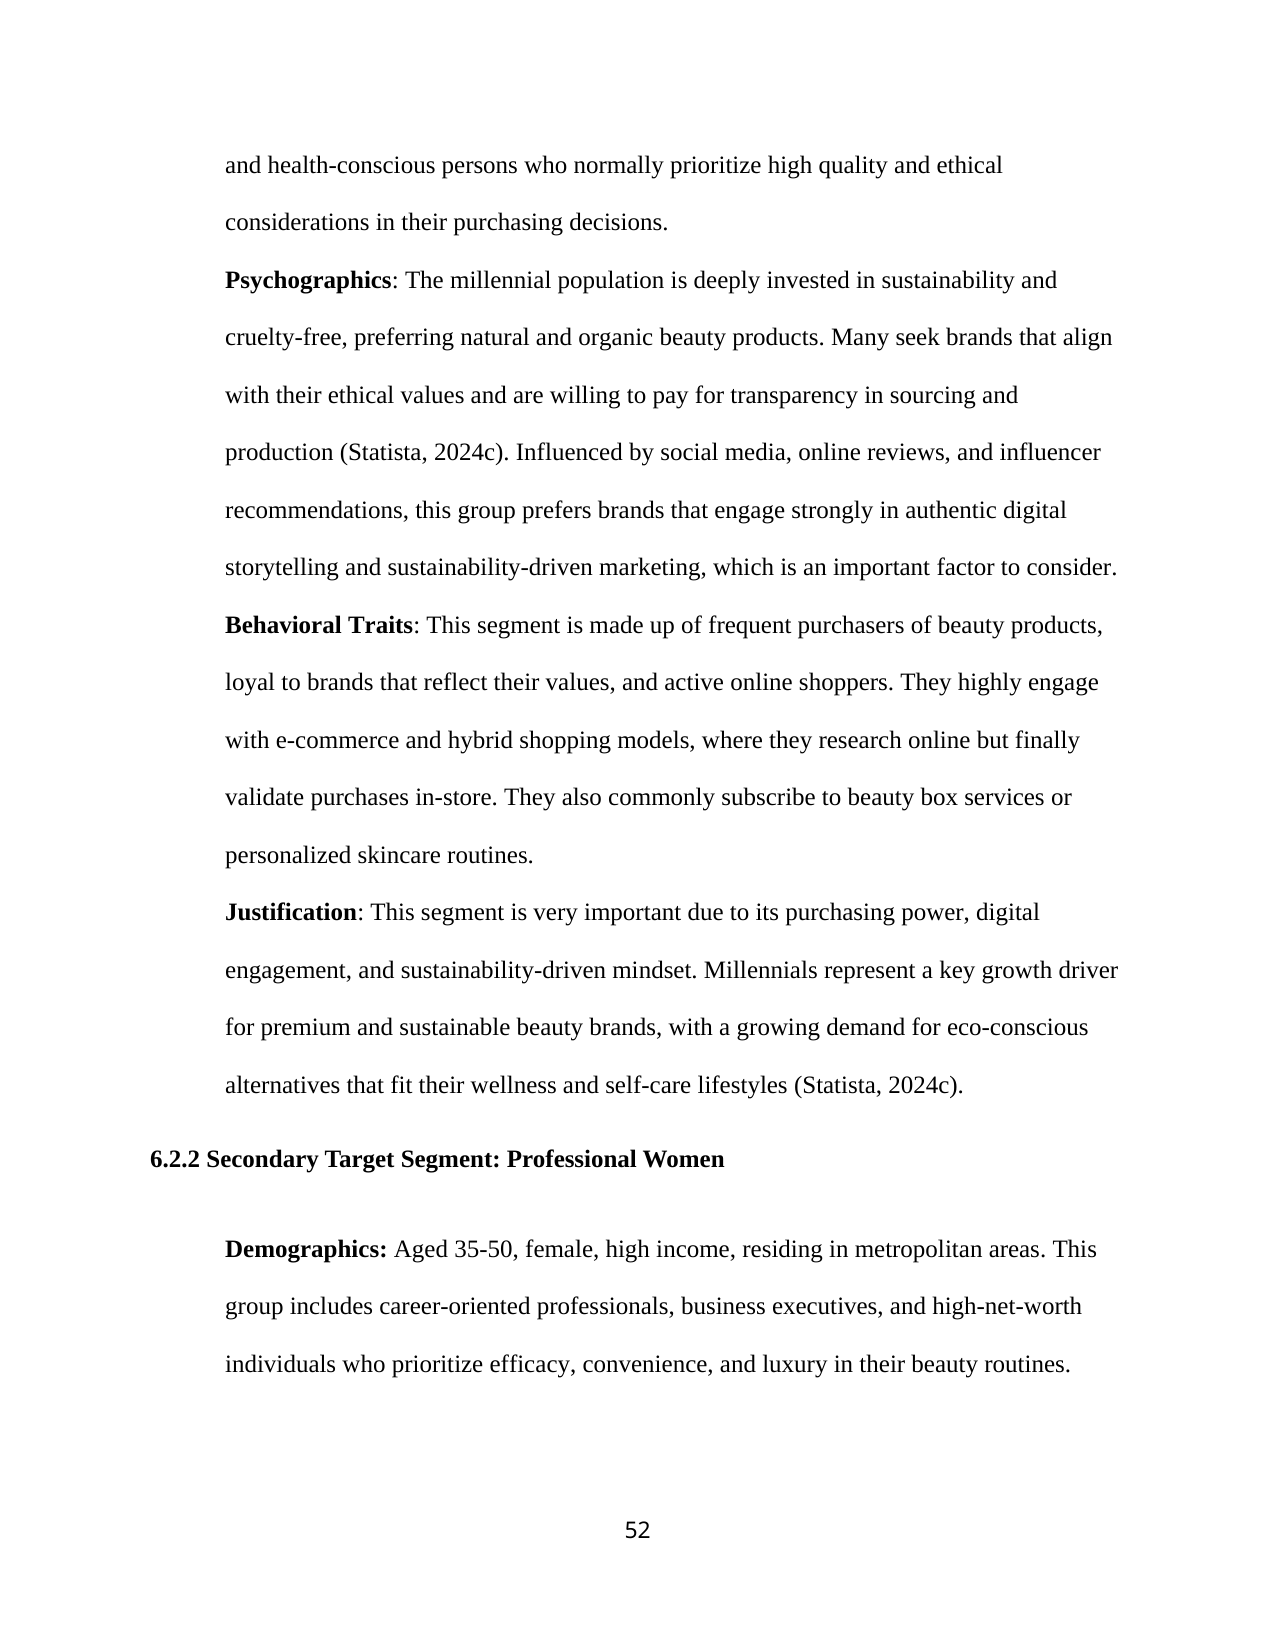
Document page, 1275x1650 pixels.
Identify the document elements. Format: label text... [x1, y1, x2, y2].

text Behavioral Traits: This segment is made up of frequent purchasers of beauty products, loyal to brands that reflect their values, and active online shoppers. They highly engage with e-commerce and hybrid shopping models, where they research online but finally validate purchases in-store. They also commonly subscribe to beauty box services or personalized skincare routines. [225, 610, 1125, 869]
text Justification: This segment is very important due to its purchasing power, digital engagement, and sustainability-driven mindset. Millennials represent a key growth driver for premium and sustainable beauty brands, with a growing demand for eco-conscious alternatives that fit their wellness and self-care lifestyles (Statista, 2024c). [225, 897, 1125, 1099]
subtitle 6.2.2 Secondary Target Segment: Professional Women [150, 1144, 1125, 1173]
text Demographics: Aged 35-50, female, high income, residing in metropolitan areas. This group includes career-oriented professionals, business executives, and high-net-worth individuals who prioritize efficacy, convenience, and luxury in their beauty routines. [225, 1234, 1125, 1378]
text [225, 150, 1125, 236]
text Psychographics: The millennial population is deeply invested in sustainability and cruelty-free, preferring natural and organic beauty products. Many seek brands that align with their ethical values and are willing to pay for transparency in sourcing and production (Statista, 2024c). Influenced by social media, online reviews, and influencer recommendations, this group prefers brands that engage strongly in authentic digital storytelling and sustainability-driven marketing, which is an important factor to consider. [225, 265, 1125, 581]
